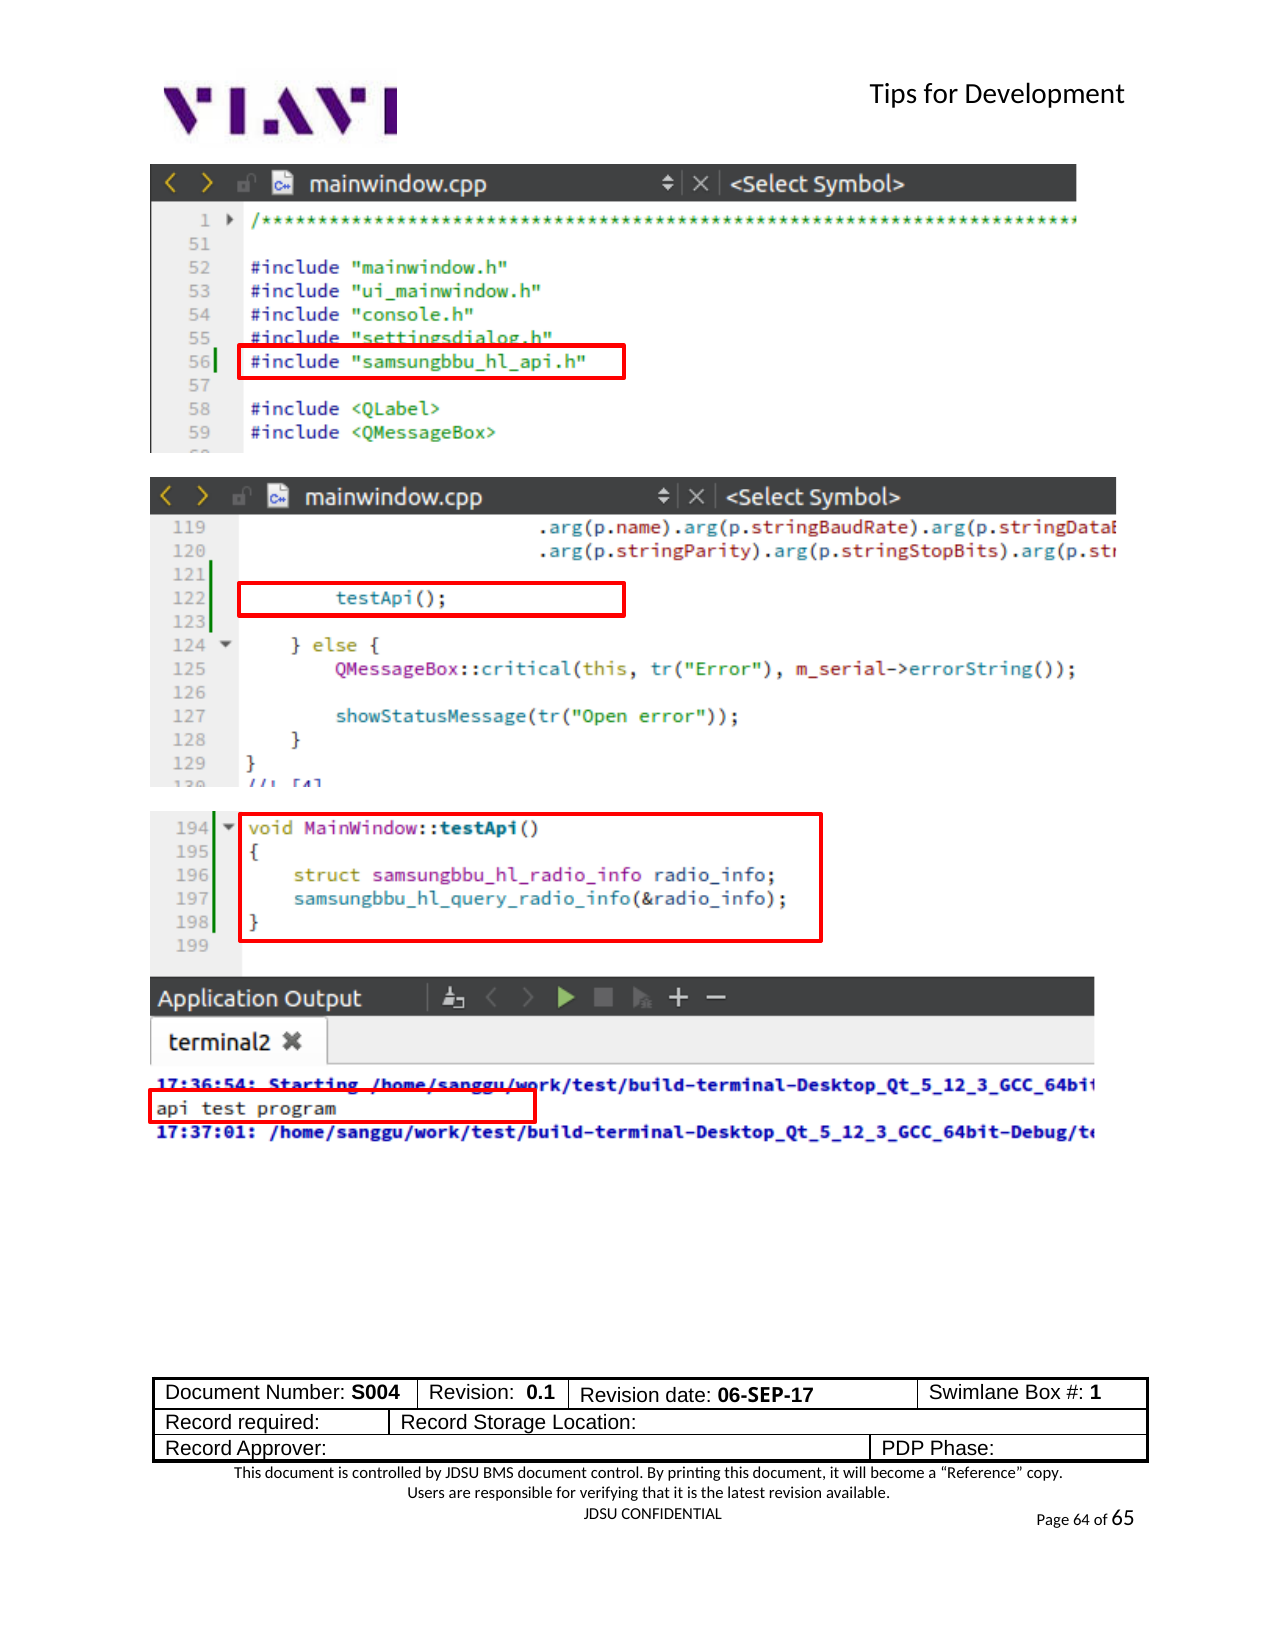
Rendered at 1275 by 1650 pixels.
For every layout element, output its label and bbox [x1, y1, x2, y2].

picture [150, 164, 1077, 453]
picture [150, 811, 1095, 1154]
picture [162, 68, 397, 146]
picture [152, 1092, 533, 1120]
picture [150, 477, 1117, 787]
